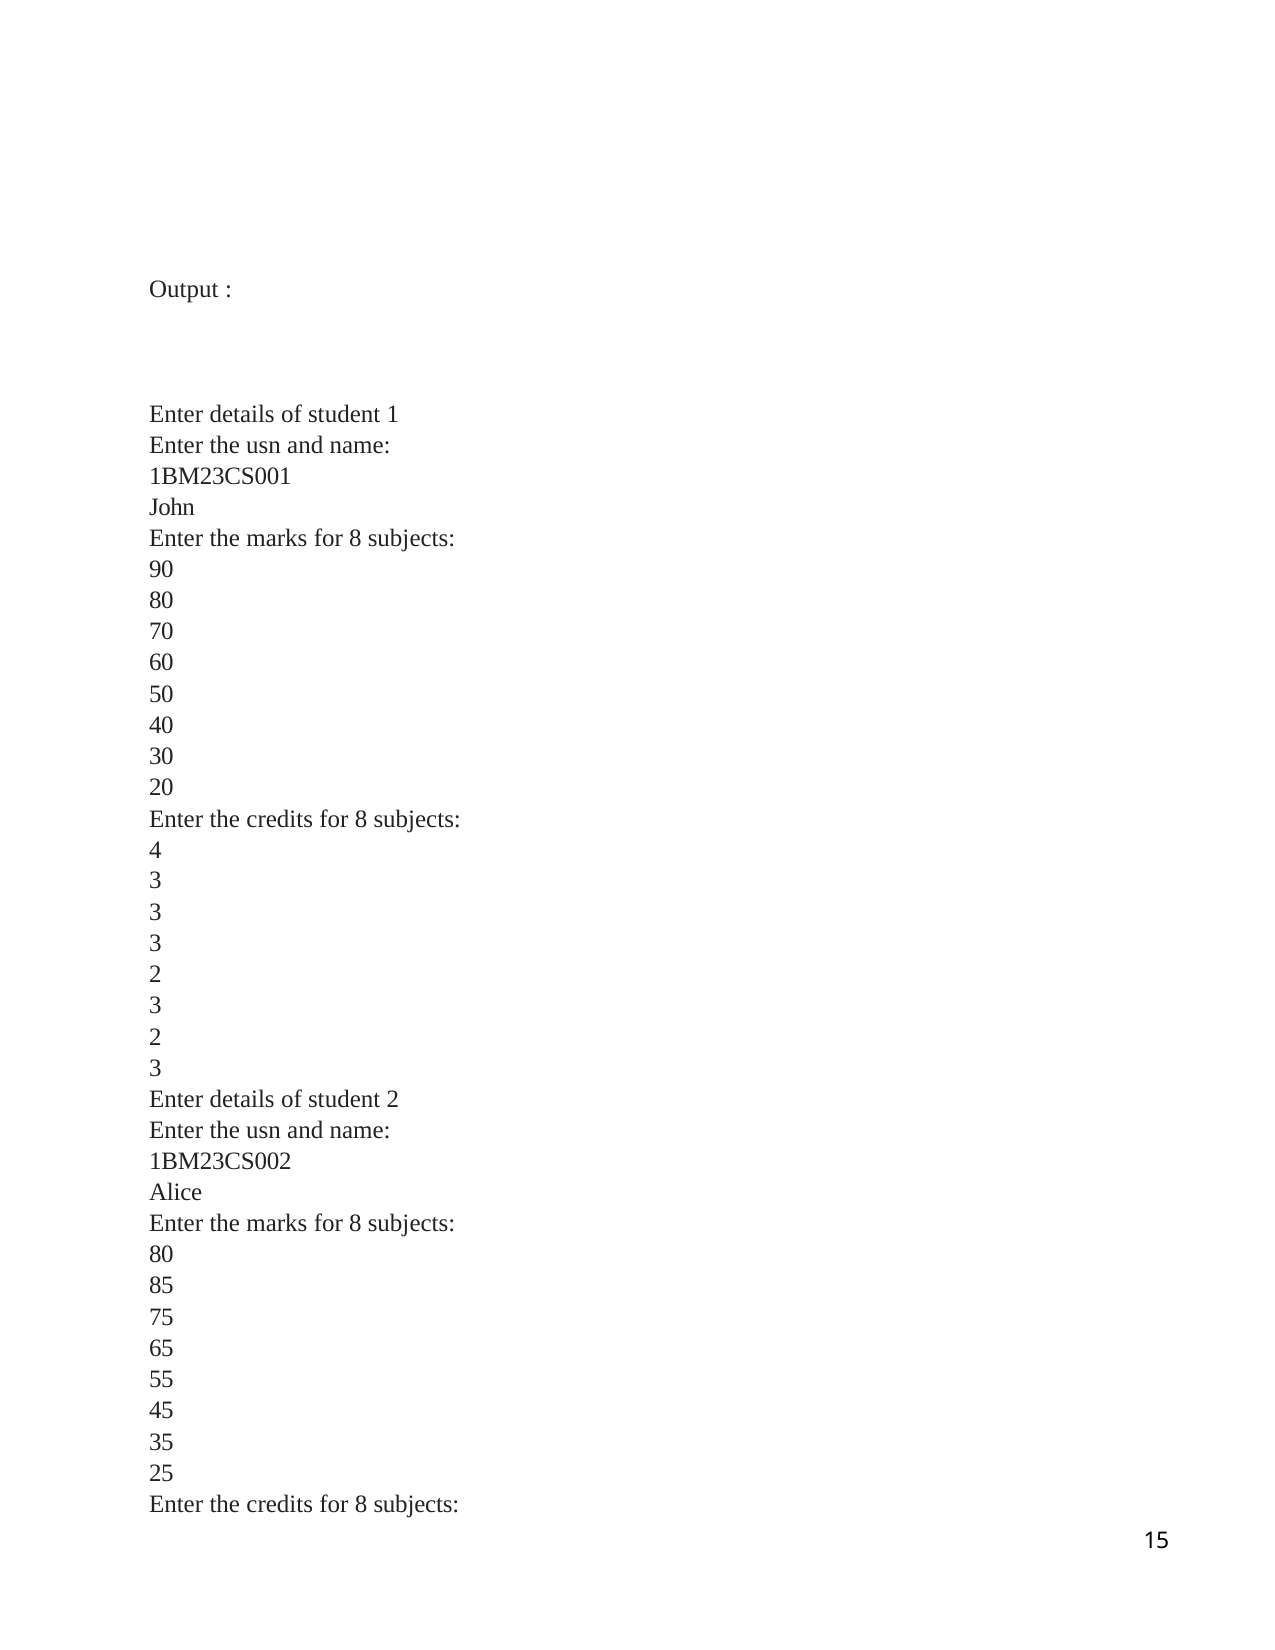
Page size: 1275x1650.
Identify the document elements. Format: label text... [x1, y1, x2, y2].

text 3 [149, 991, 1200, 1019]
text 3 [149, 897, 1200, 926]
text 25 [149, 1458, 1200, 1487]
text 70 [149, 616, 1200, 645]
text 3 [149, 1053, 1200, 1082]
text Enter the marks for 8 subjects: 80 [149, 1208, 466, 1268]
text Enter details of student 2 Enter the usn and name: 1BM23CS002 [149, 1084, 416, 1175]
text Enter the credits for 8 subjects: [149, 1489, 1200, 1518]
text 35 [149, 1427, 1200, 1455]
text 80 [149, 585, 1200, 614]
text 2 [149, 1022, 1200, 1051]
text 75 [149, 1302, 1200, 1330]
text Enter details of student 1 Enter the usn and name: 1BM23CS001 [149, 399, 416, 490]
text 50 [149, 679, 1200, 707]
text 65 [149, 1333, 1200, 1362]
text 20 [149, 772, 1200, 801]
text 40 [149, 710, 1200, 739]
text 3 [149, 866, 1200, 894]
text 3 [149, 928, 1200, 957]
text 2 [149, 959, 1200, 988]
text Enter the credits for 8 subjects: 4 [149, 804, 466, 863]
text 30 [149, 741, 1200, 770]
text 60 [149, 647, 1200, 676]
text Alice [149, 1177, 1200, 1206]
text 45 [149, 1395, 1200, 1424]
text 55 [149, 1364, 1200, 1393]
text John [149, 492, 1200, 521]
text Enter the marks for 8 subjects: 90 [149, 523, 466, 583]
text Output : [149, 274, 1200, 303]
text 85 [149, 1271, 1200, 1299]
